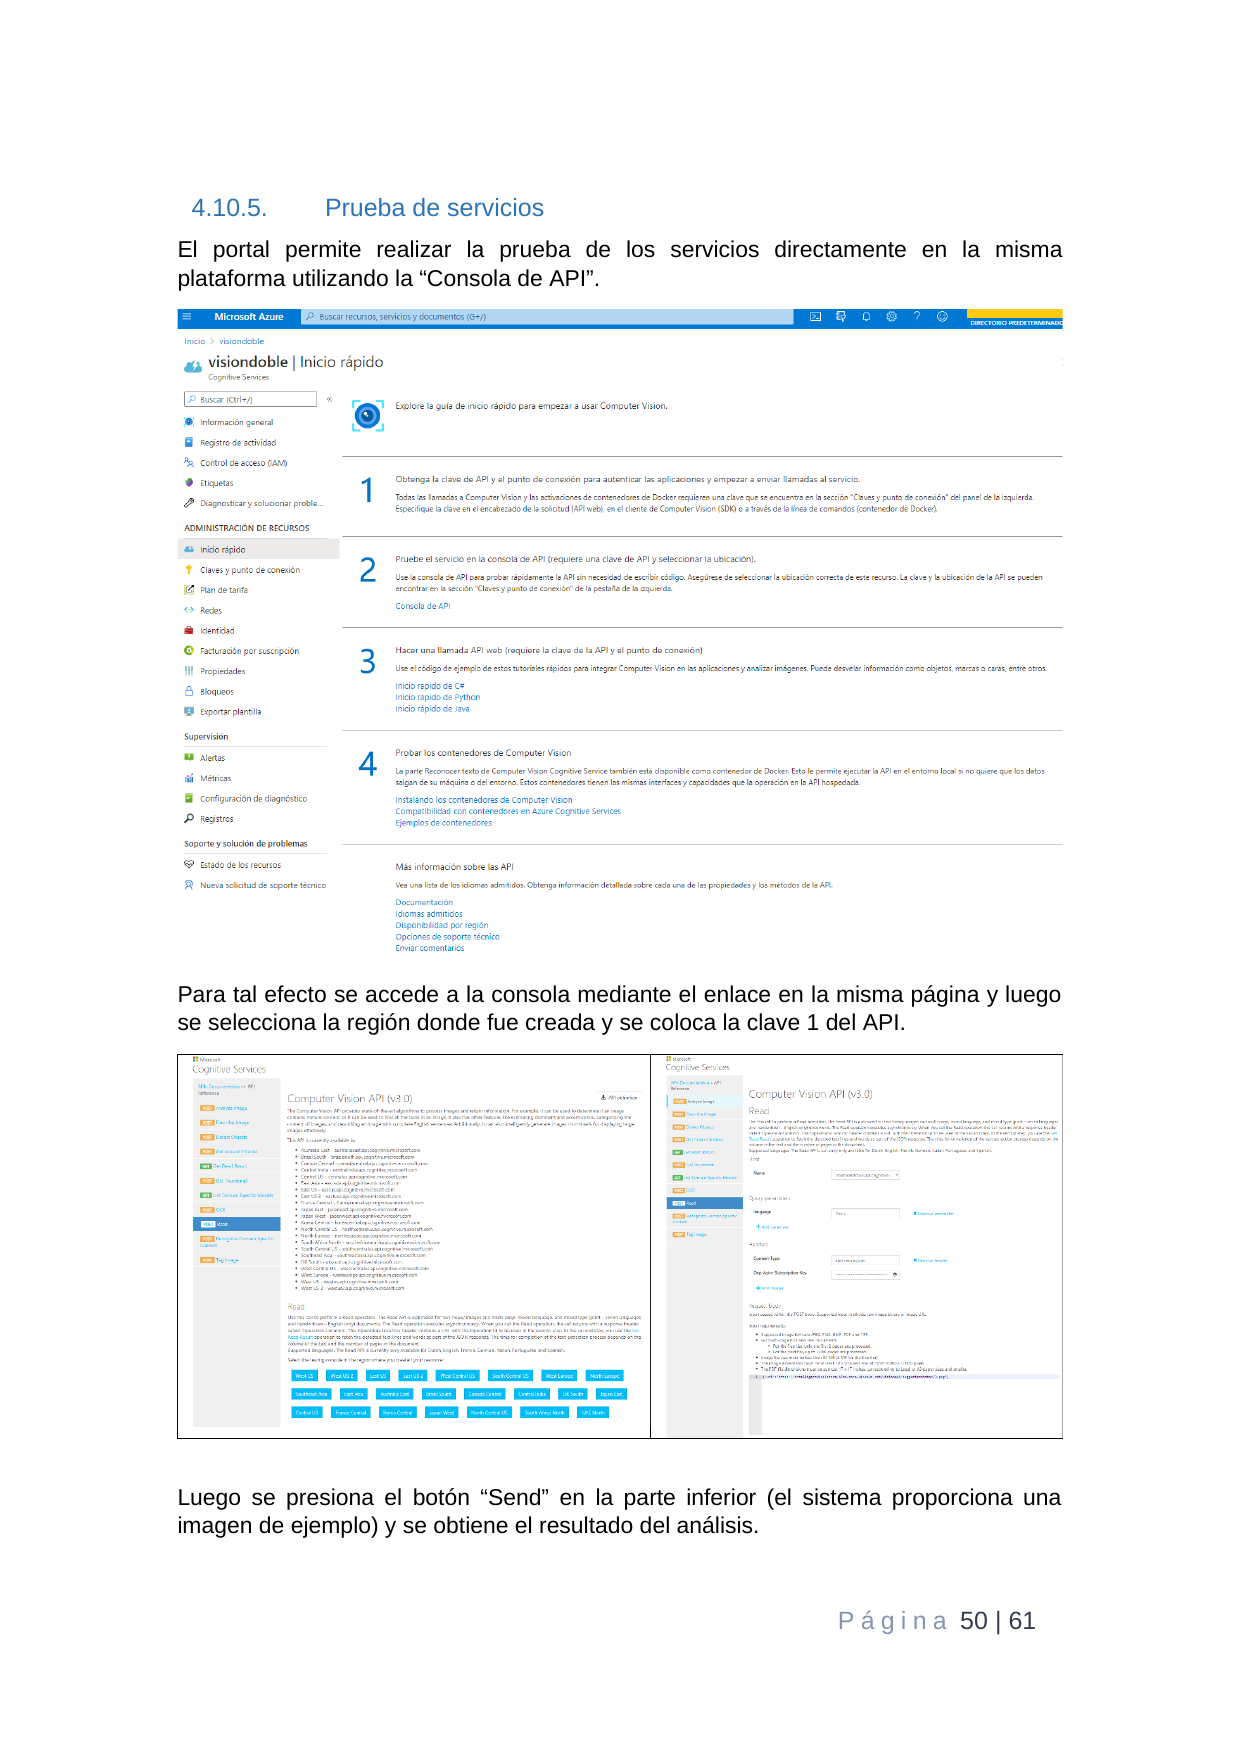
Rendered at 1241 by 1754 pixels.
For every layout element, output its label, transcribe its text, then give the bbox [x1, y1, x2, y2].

subtitle Prueba de servicios [191, 193, 1063, 221]
table_header [178, 1055, 650, 1438]
text Luego se presiona el botón “Send” en la parte inferior (el sistema proporciona una imagen de ejemplo) y se obtiene el resultado del análisis. [177, 1484, 1063, 1539]
picture [188, 1055, 651, 1427]
picture [661, 1055, 1063, 1438]
text Para tal efecto se accede a la consola mediante el enlace en la misma página y luego se selecciona la región donde fue creada y se coloca la clave 1 del API. [177, 981, 1063, 1035]
text El portal permite realizar la prueba de los servicios directamente en la misma plataforma utilizando la “Consola de API”. [177, 236, 1063, 291]
table_header [651, 1055, 661, 1438]
picture [177, 309, 1063, 962]
